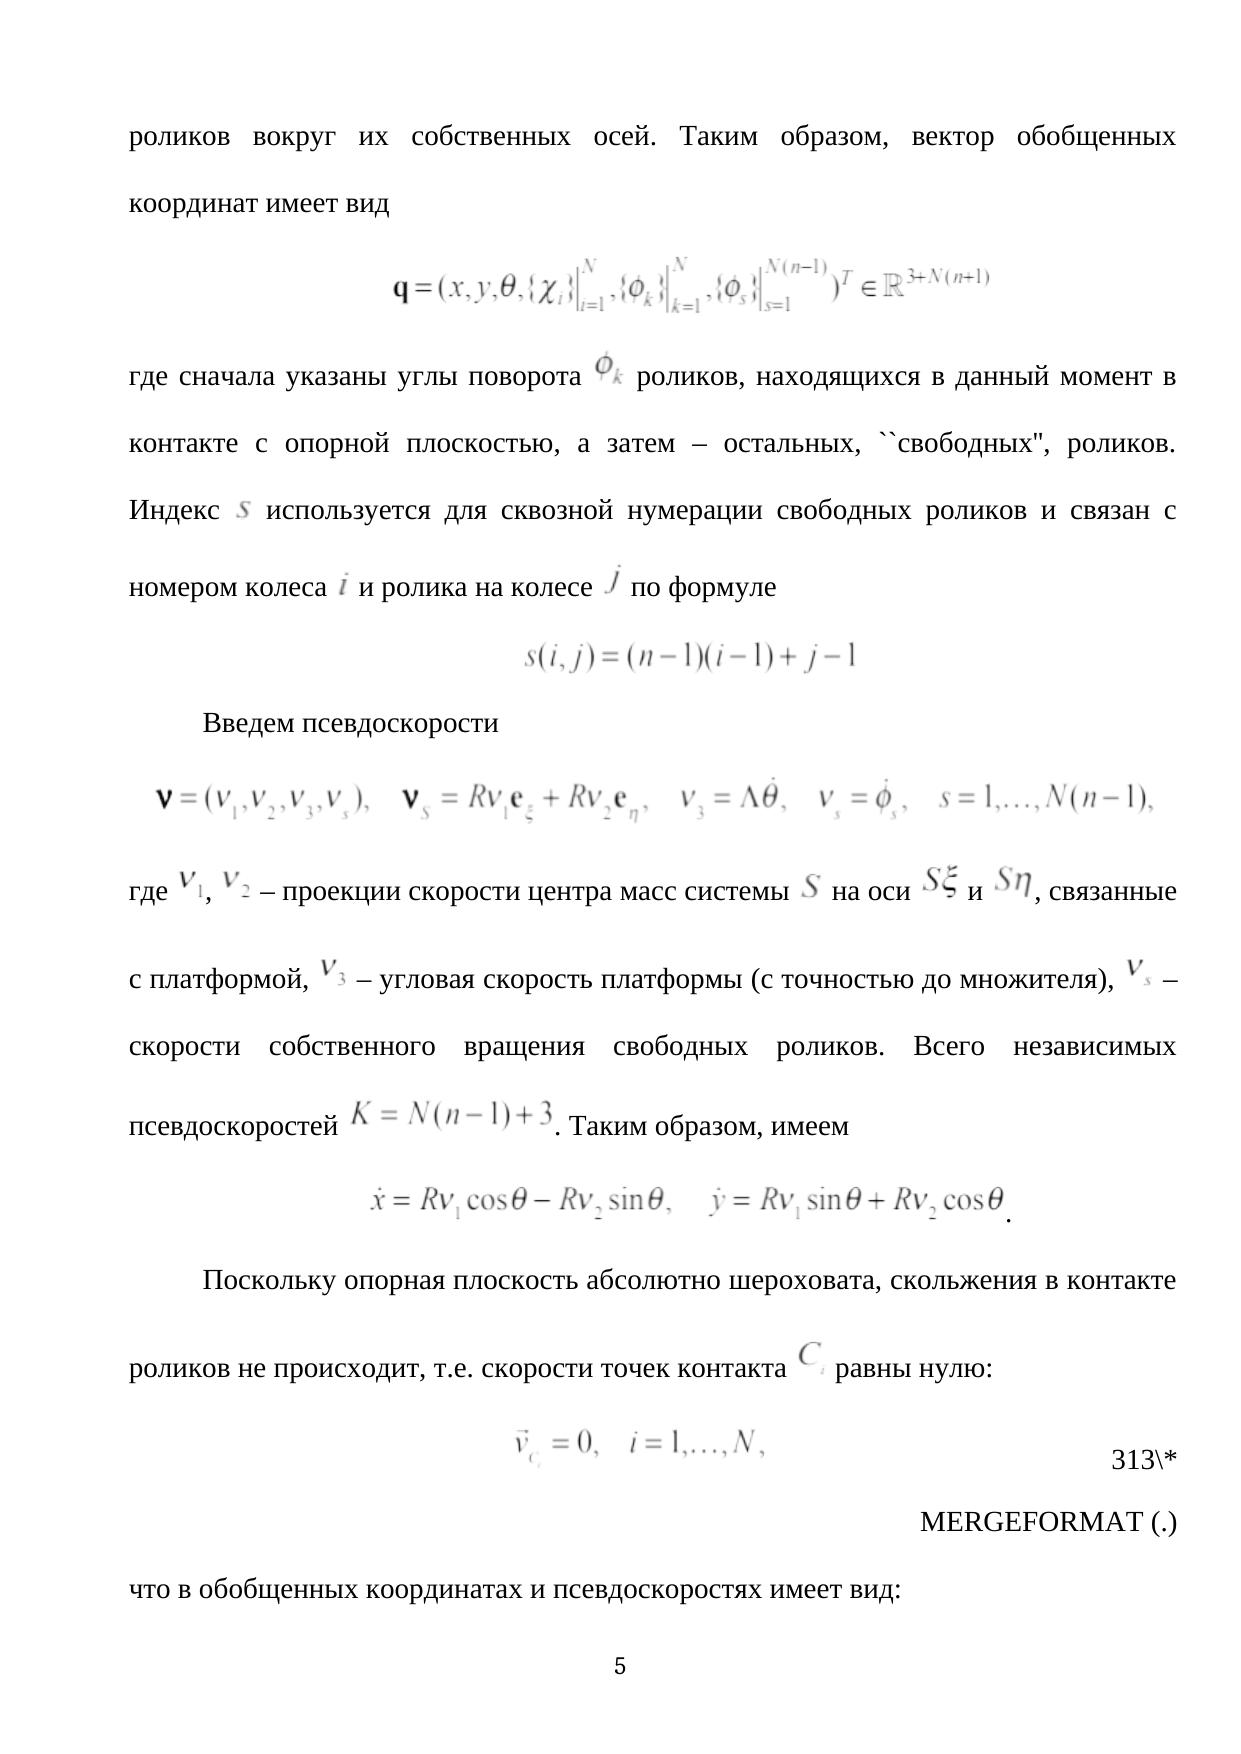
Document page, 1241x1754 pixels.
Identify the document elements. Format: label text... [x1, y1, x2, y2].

text Поскольку опорная плоскость абсолютно шероховата, скольжения в контакте роликов не происходит, т.е. скорости точек контакта равны нулю: [128, 1262, 1177, 1384]
text что в обобщенных координатах и псевдоскоростях имеет вид: [128, 1571, 1177, 1605]
text где сначала указаны углы поворота роликов, находящихся в данный момент в контакте с опорной плоскостью, a затем – остальных, ``cвободных'', роликов. Индекс используется для сквозной нумерации свободных роликов и связан с номером колеса и ролика на колесе по формуле [128, 344, 1177, 603]
text . [128, 1175, 1177, 1229]
text Введем псевдоскорости [128, 705, 1177, 738]
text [128, 118, 1177, 219]
text где , – проекции скорости центра масс системы на оси и , связанные с платформой, – угловая скорость платформы (с точностью до множителя), – скорости собственного вращения свободных роликов. Всего независимых псевдоскоростей . Таким образом, имеем [128, 853, 1177, 1141]
